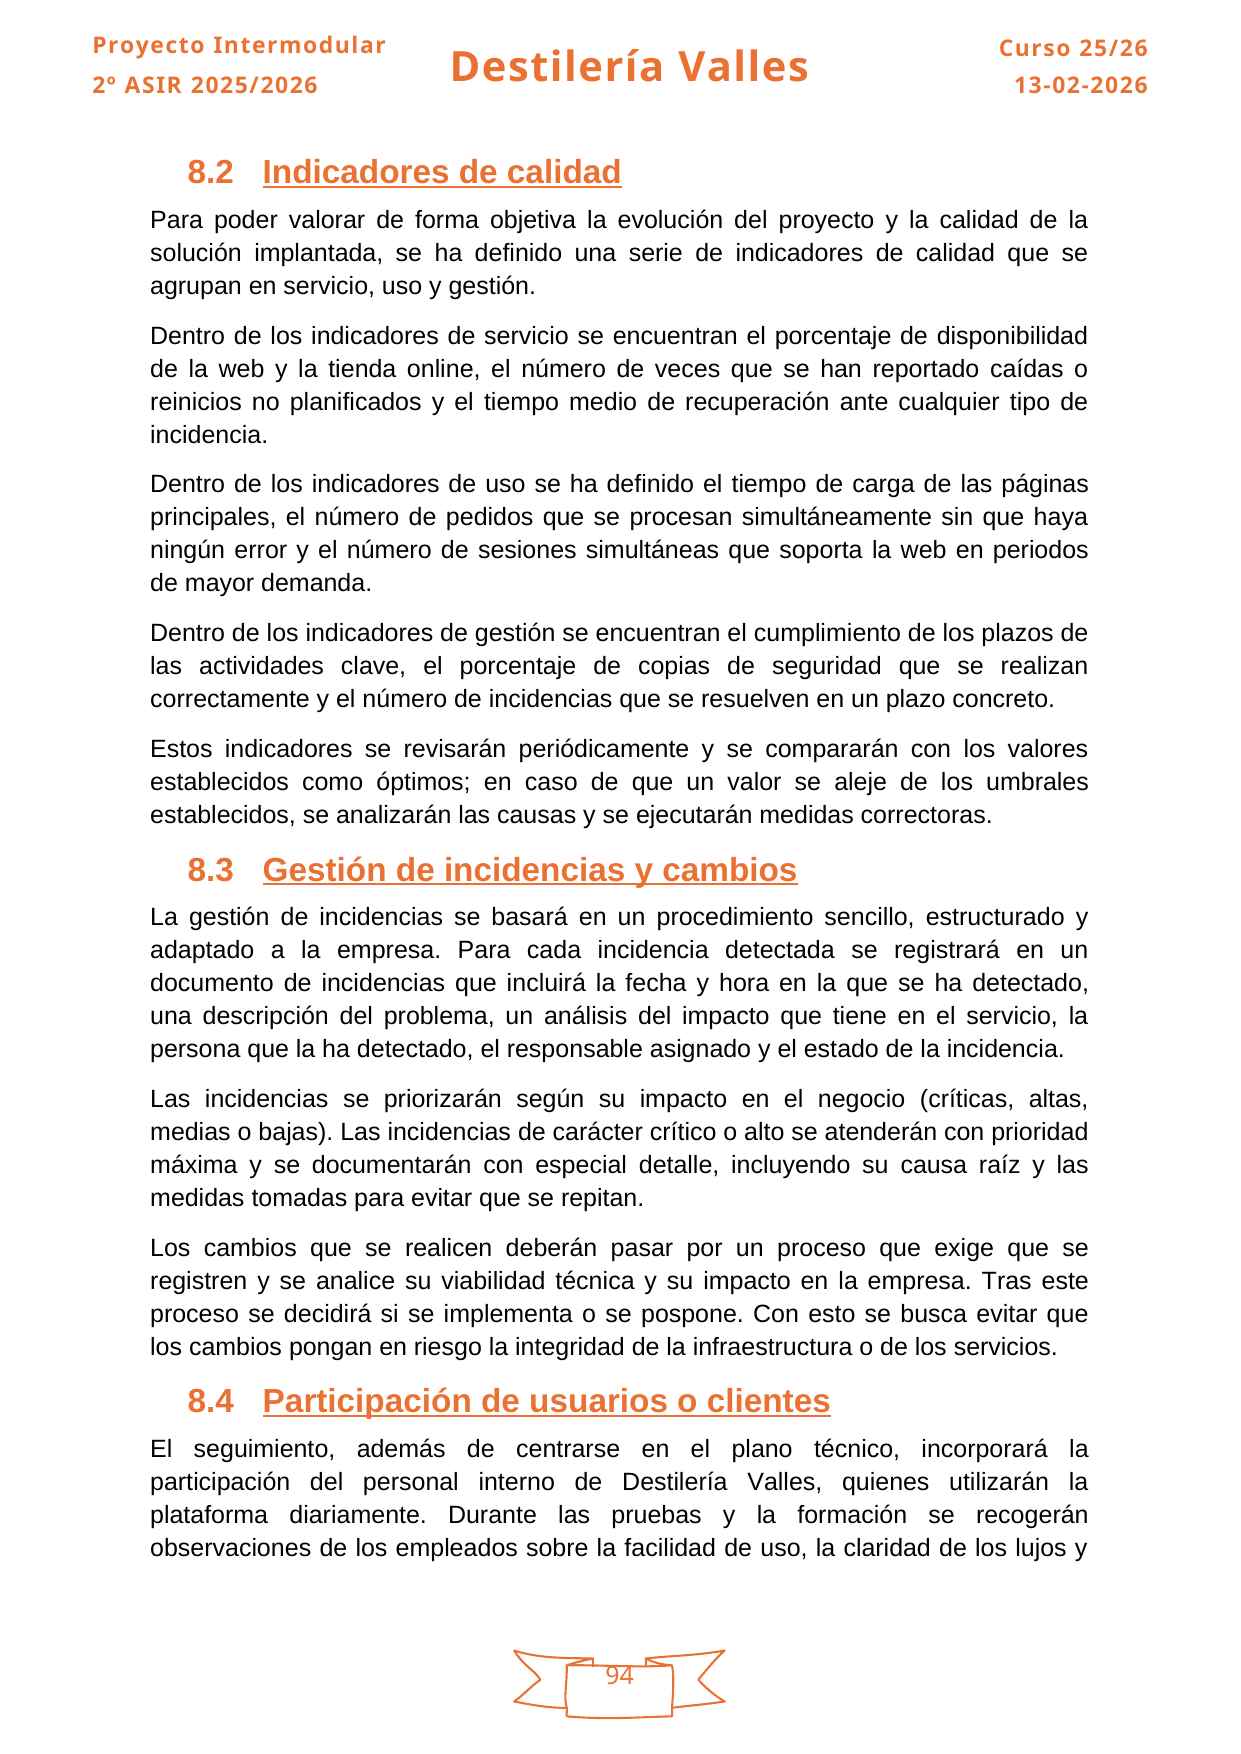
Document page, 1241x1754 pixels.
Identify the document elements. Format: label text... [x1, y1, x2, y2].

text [150, 1434, 1090, 1562]
text Las incidencias se priorizarán según su impacto en el negocio (críticas, altas, medias o bajas). Las incidencias de carácter crítico o alto se atenderán con prioridad máxima y se documentarán con especial detalle, incluyendo su causa raíz y las medidas tomadas para evitar que se repitan. [150, 1084, 1090, 1212]
text Estos indicadores se revisarán periódicamente y se compararán con los valores establecidos como óptimos; en caso de que un valor se aleje de los umbrales establecidos, se analizarán las causas y se ejecutarán medidas correctoras. [150, 734, 1090, 829]
text Para poder valorar de forma objetiva la evolución del proyecto y la calidad de la solución implantada, se ha definido una serie de indicadores de calidad que se agrupan en servicio, uso y gestión. [150, 205, 1090, 300]
subtitle Indicadores de calidad [187, 152, 1090, 191]
text Dentro de los indicadores de uso se ha definido el tiempo de carga de las páginas principales, el número de pedidos que se procesan simultáneamente sin que haya ningún error y el número de sesiones simultáneas que soporta la web en periodos de mayor demanda. [150, 469, 1090, 597]
subtitle Participación de usuarios o clientes [187, 1381, 1090, 1420]
text Dentro de los indicadores de gestión se encuentran el cumplimiento de los plazos de las actividades clave, el porcentaje de copias de seguridad que se realizan correctamente y el número de incidencias que se resuelven en un plazo concreto. [150, 618, 1090, 713]
text La gestión de incidencias se basará en un procedimiento sencillo, estructurado y adaptado a la empresa. Para cada incidencia detectada se registrará en un documento de incidencias que incluirá la fecha y hora en la que se ha detectado, una descripción del problema, un análisis del impacto que tiene en el servicio, la persona que la ha detectado, el responsable asignado y el estado de la incidencia. [150, 902, 1090, 1063]
text Los cambios que se realicen deberán pasar por un proceso que exige que se registren y se analice su viabilidad técnica y su impacto en la empresa. Tras este proceso se decidirá si se implementa o se pospone. Con esto se busca evitar que los cambios pongan en riesgo la integridad de la infraestructura o de los servicios. [150, 1233, 1090, 1360]
text Dentro de los indicadores de servicio se encuentran el porcentaje de disponibilidad de la web y la tienda online, el número de veces que se han reportado caídas o reinicios no planificados y el tiempo medio de recuperación ante cualquier tipo de incidencia. [150, 321, 1090, 448]
subtitle Gestión de incidencias y cambios [187, 849, 1090, 888]
